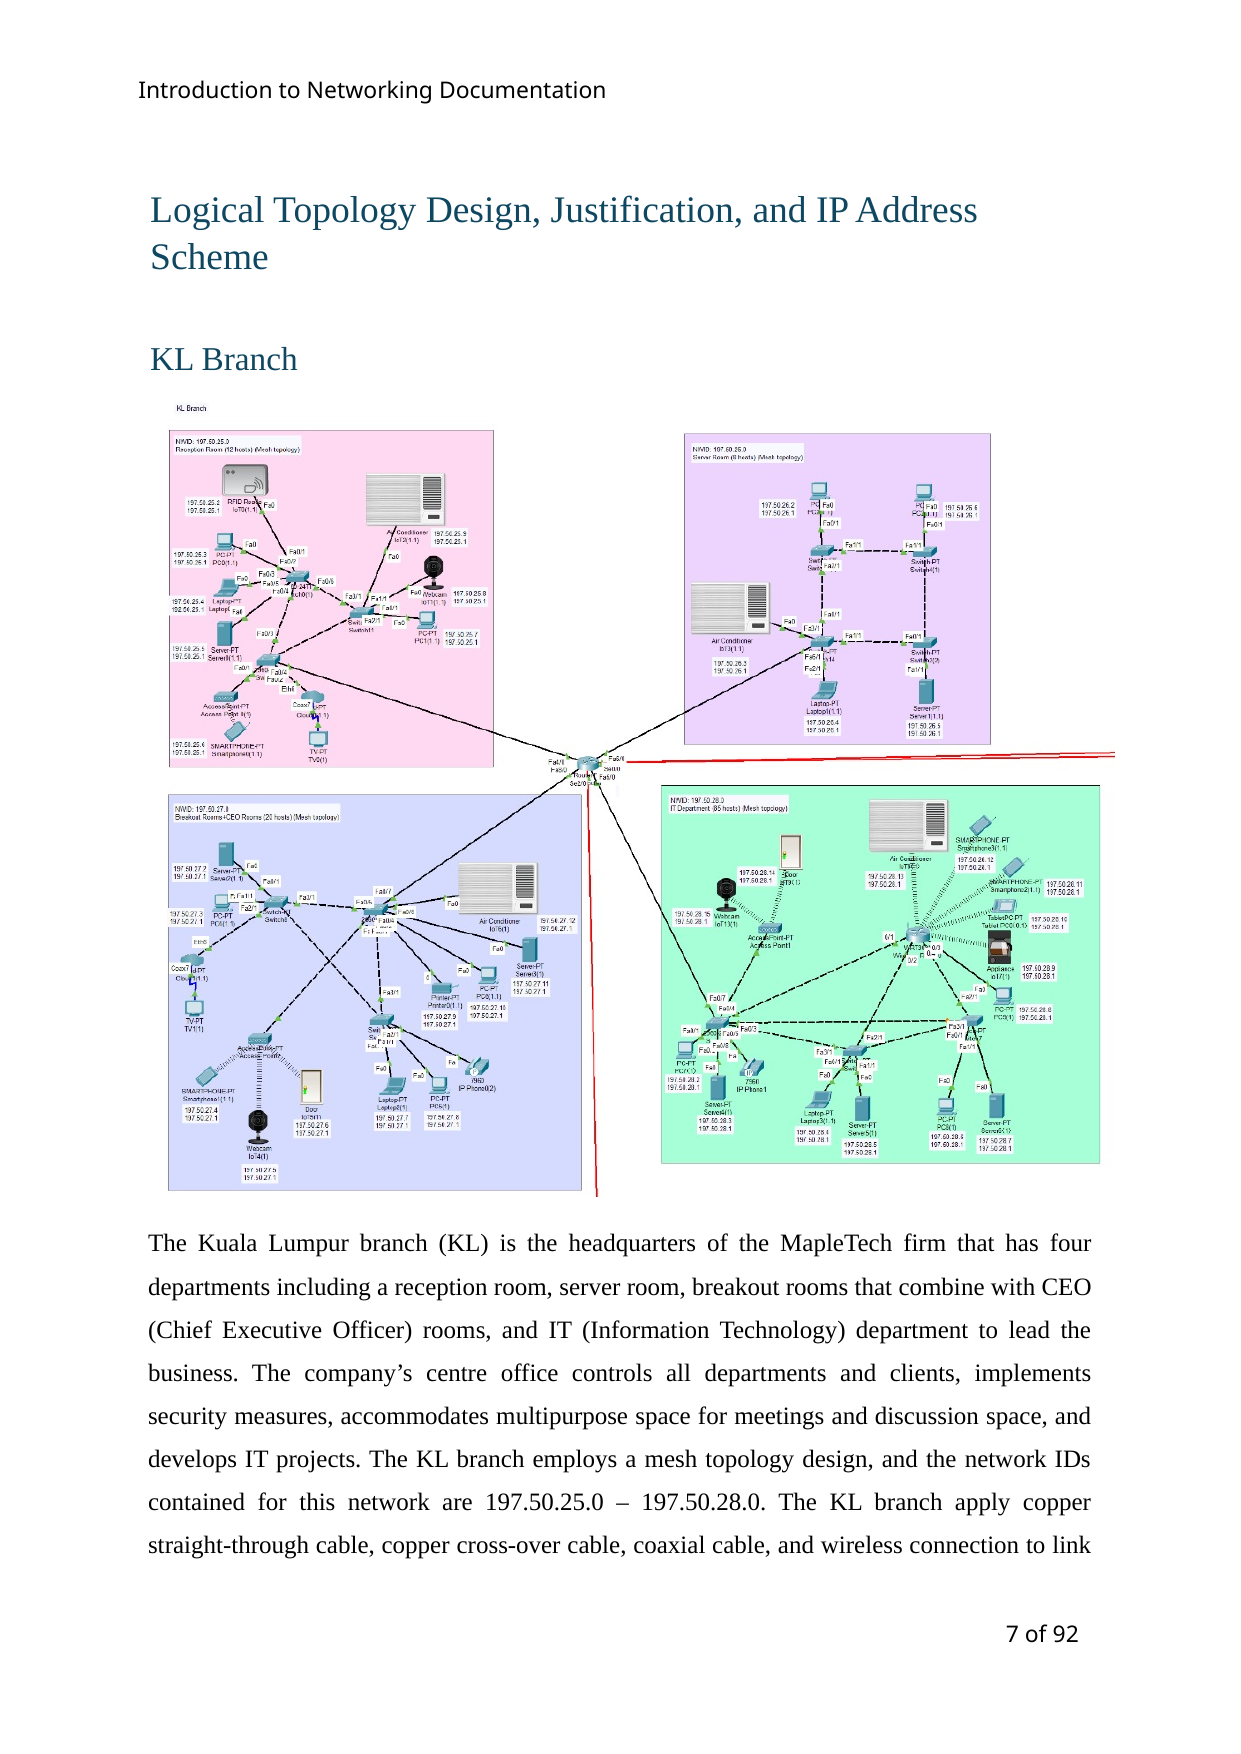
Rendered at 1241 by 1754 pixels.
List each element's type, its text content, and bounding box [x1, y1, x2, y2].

subtitle KL Branch [150, 339, 1090, 378]
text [148, 1228, 1092, 1559]
subtitle Logical Topology Design, Justification, and IP Address Scheme [150, 187, 1090, 277]
